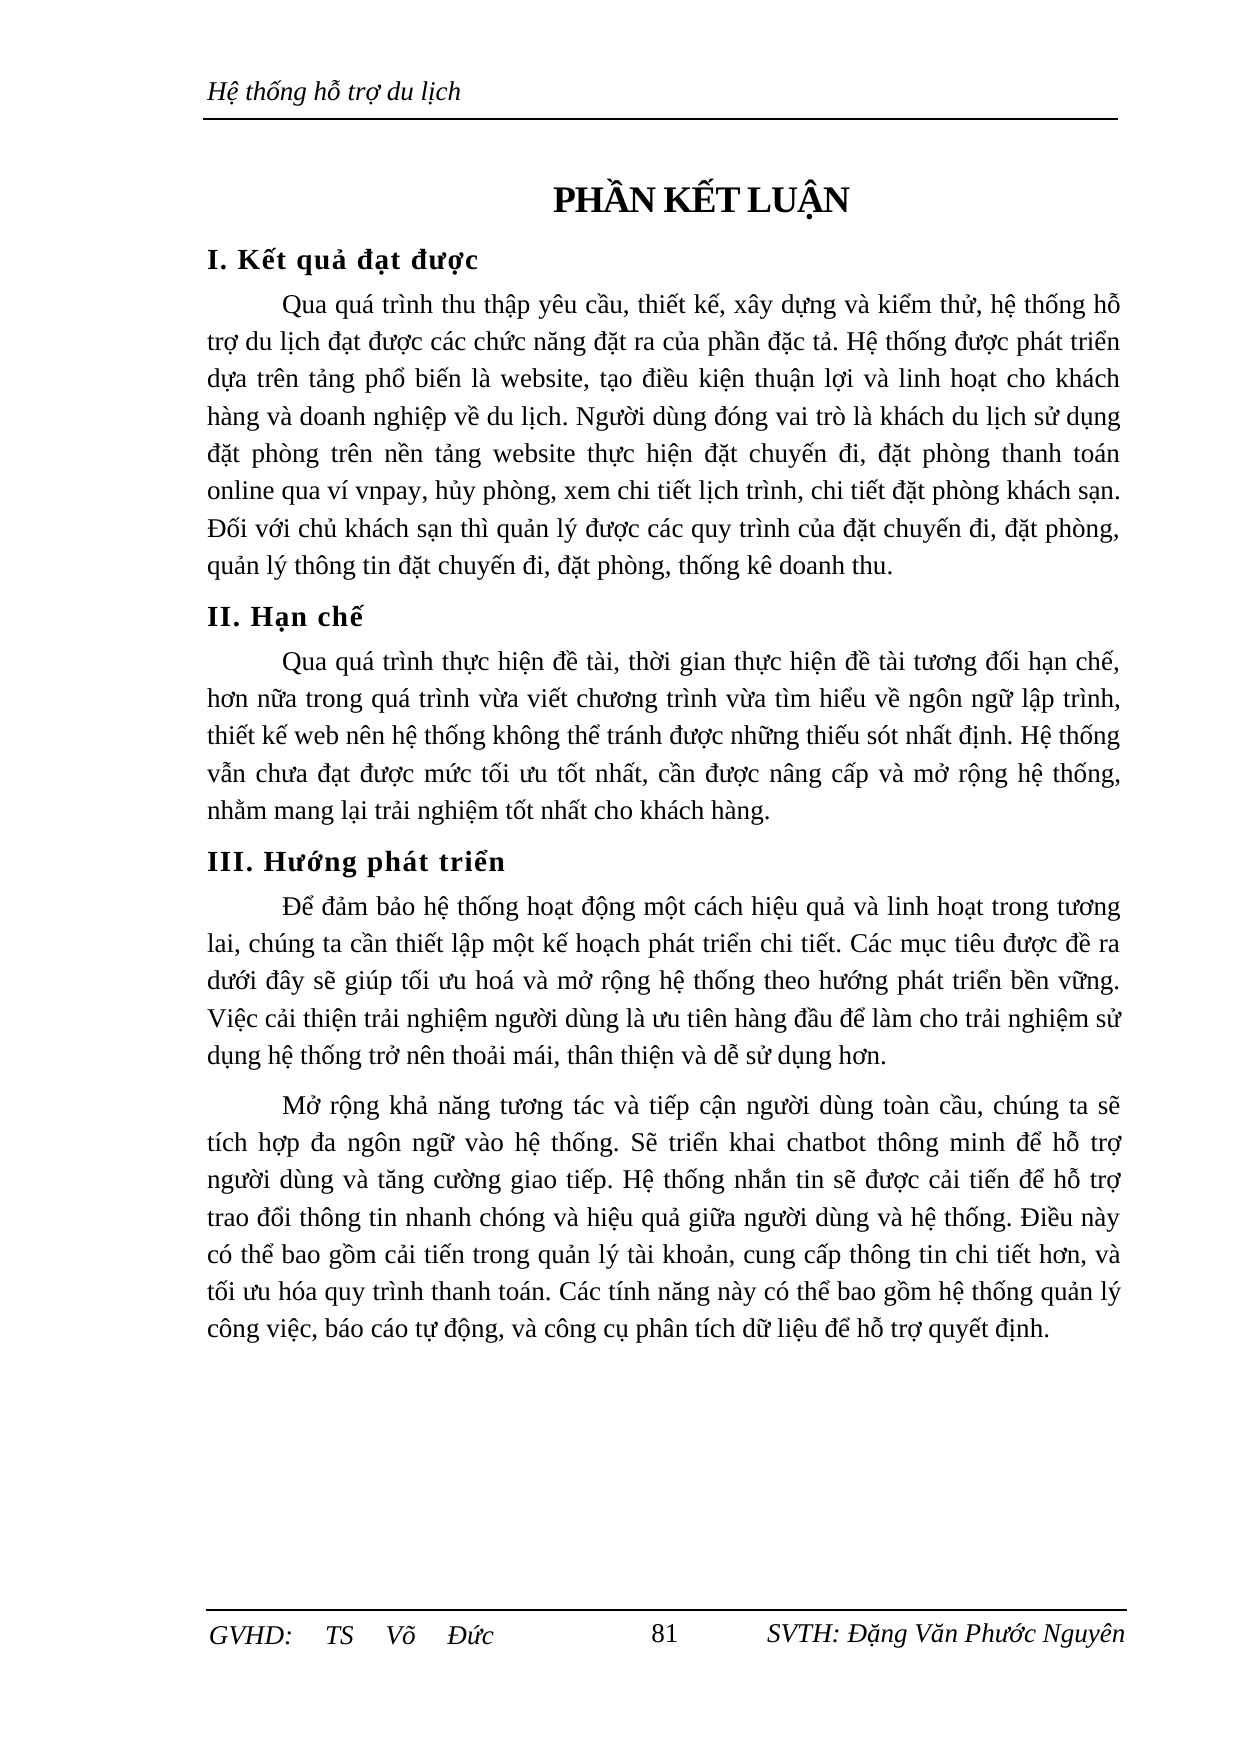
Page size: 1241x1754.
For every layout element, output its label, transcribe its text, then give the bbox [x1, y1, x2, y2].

text Mở rộng khả năng tương tác và tiếp cận người dùng toàn cầu, chúng ta sẽ tích hợp đa ngôn ngữ vào hệ thống. Sẽ triển khai chatbot thông minh để hỗ trợ người dùng và tăng cường giao tiếp. Hệ thống nhắn tin sẽ được cải tiến để hỗ trợ trao đổi thông tin nhanh chóng và hiệu quả giữa người dùng và hệ thống. Điều này có thể bao gồm cải tiến trong quản lý tài khoản, cung cấp thông tin chi tiết hơn, và tối ưu hóa quy trình thanh toán. Các tính năng này có thể bao gồm hệ thống quản lý công việc, báo cáo tự động, và công cụ phân tích dữ liệu để hỗ trợ quyết định. [207, 1089, 1122, 1344]
subtitle Hạn chế [207, 599, 1122, 632]
subtitle Kết quả đạt được [207, 242, 1122, 275]
text Qua quá trình thực hiện đề tài, thời gian thực hiện đề tài tương đối hạn chế, hơn nữa trong quá trình vừa viết chương trình vừa tìm hiểu về ngôn ngữ lập trình, thiết kế web nên hệ thống không thể tránh được những thiếu sót nhất định. Hệ thống vẫn chưa đạt được mức tối ưu tốt nhất, cần được nâng cấp và mở rộng hệ thống, nhằm mang lại trải nghiệm tốt nhất cho khách hàng. [207, 645, 1122, 825]
text Để đảm bảo hệ thống hoạt động một cách hiệu quả và linh hoạt trong tương lai, chúng ta cần thiết lập một kế hoạch phát triển chi tiết. Các mục tiêu được đề ra dưới đây sẽ giúp tối ưu hoá và mở rộng hệ thống theo hướng phát triển bền vững. Việc cải thiện trải nghiệm người dùng là ưu tiên hàng đầu để làm cho trải nghiệm sử dụng hệ thống trở nên thoải mái, thân thiện và dễ sử dụng hơn. [207, 890, 1122, 1070]
subtitle Hướng phát triển [207, 844, 1122, 877]
title PHẦN KẾT LUẬN [207, 177, 1122, 220]
text Qua quá trình thu thập yêu cầu, thiết kế, xây dựng và kiểm thử, hệ thống hỗ trợ du lịch đạt được các chức năng đặt ra của phần đặc tả. Hệ thống được phát triển dựa trên tảng phổ biến là website, tạo điều kiện thuận lợi và linh hoạt cho khách hàng và doanh nghiệp về du lịch. Người dùng đóng vai trò là khách du lịch sử dụng đặt phòng trên nền tảng website thực hiện đặt chuyến đi, đặt phòng thanh toán online qua ví vnpay, hủy phòng, xem chi tiết lịch trình, chi tiết đặt phòng khách sạn. Đối với chủ khách sạn thì quản lý được các quy trình của đặt chuyến đi, đặt phòng, quản lý thông tin đặt chuyến đi, đặt phòng, thống kê doanh thu. [207, 288, 1122, 580]
